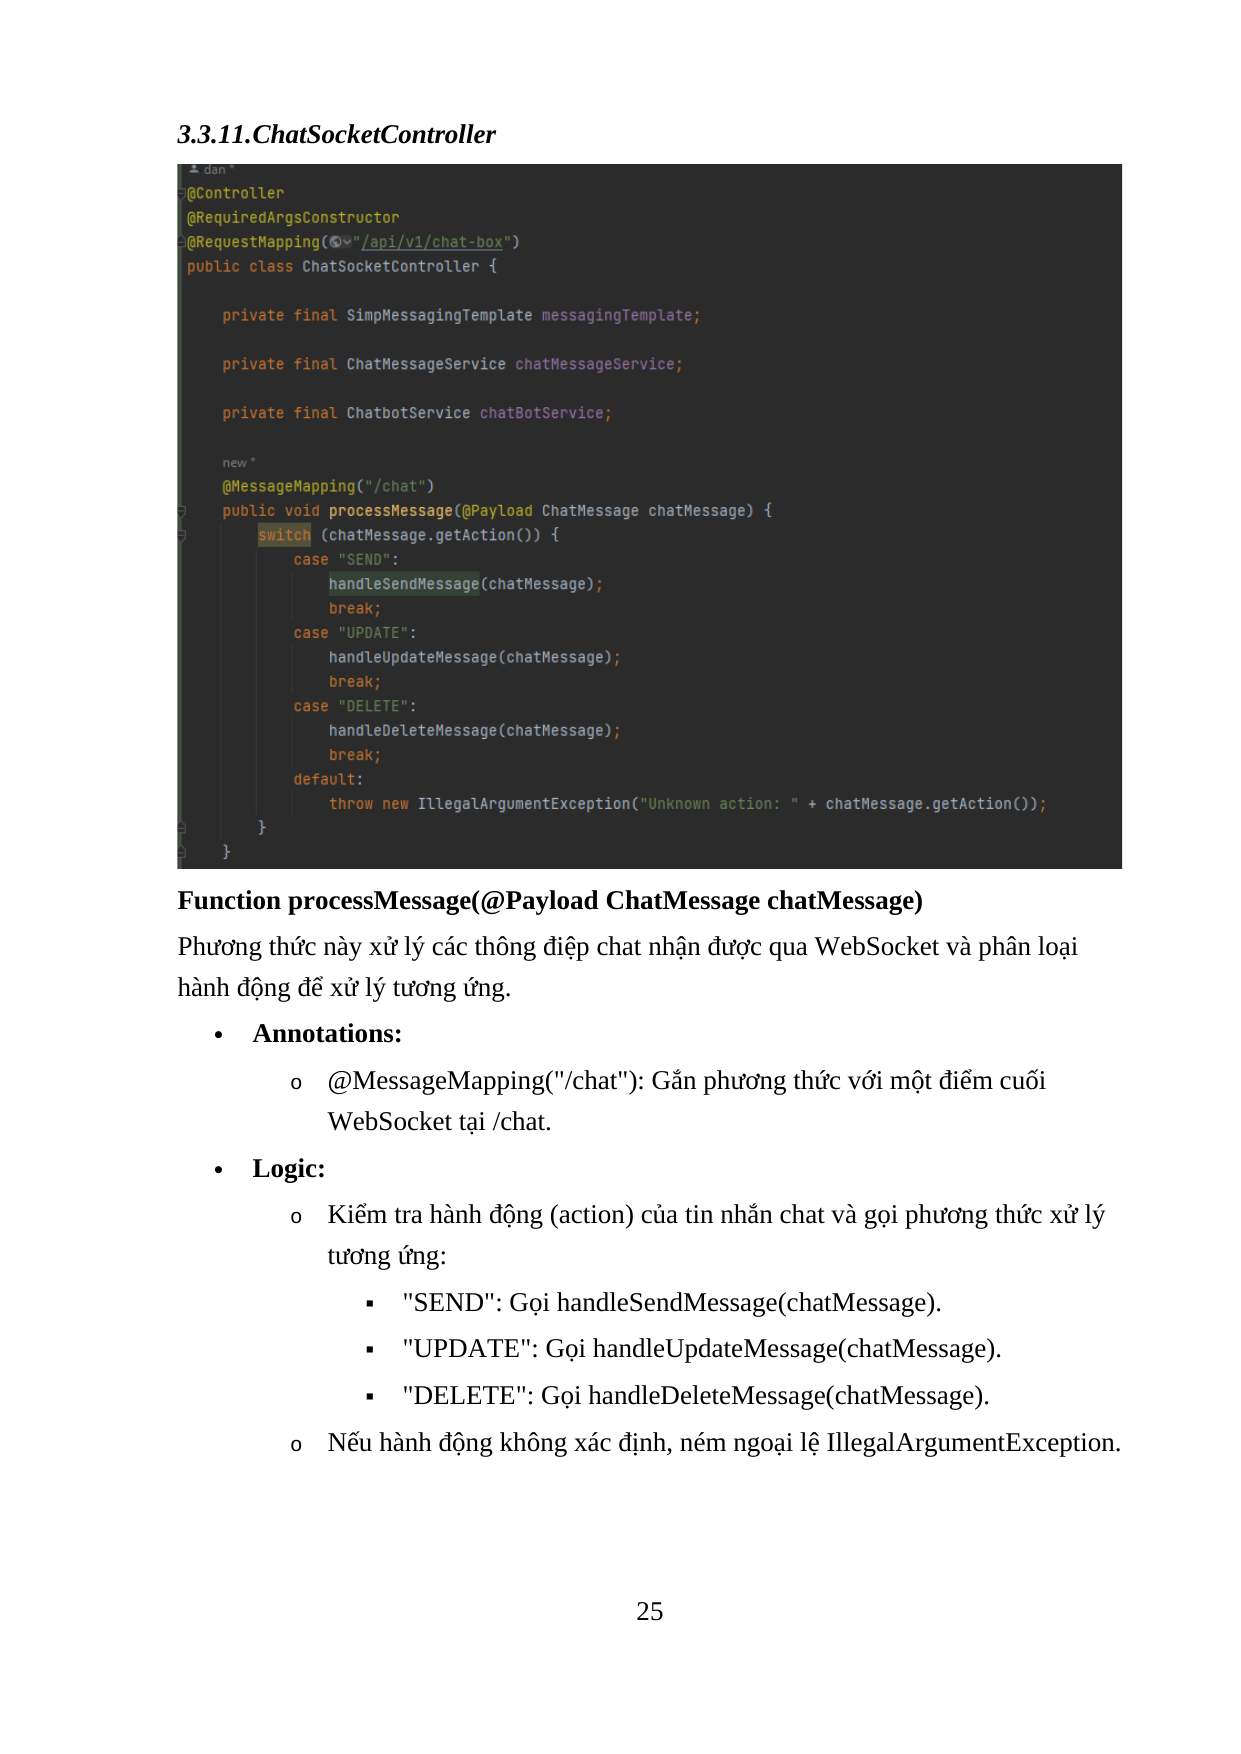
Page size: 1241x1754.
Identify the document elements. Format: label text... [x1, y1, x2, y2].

list Logic: [215, 1152, 1122, 1183]
text Function processMessage(@Payload ChatMessage chatMessage) [177, 884, 1122, 915]
list "UPDATE": Gọi handleUpdateMessage(chatMessage). [365, 1332, 1122, 1364]
subtitle ChatSocketController [177, 118, 1122, 149]
list @MessageMapping("/chat"): Gắn phương thức với một điểm cuối WebSocket tại /chat. [290, 1064, 1122, 1136]
picture [177, 164, 1123, 869]
list "SEND": Gọi handleSendMessage(chatMessage). [365, 1286, 1122, 1317]
list Nếu hành động không xác định, ném ngoại lệ IllegalArgumentException. [290, 1426, 1122, 1457]
list "DELETE": Gọi handleDeleteMessage(chatMessage). [365, 1379, 1122, 1410]
list Annotations: [215, 1017, 1122, 1049]
list Kiểm tra hành động (action) của tin nhắn chat và gọi phương thức xử lý tương ứng: [290, 1198, 1122, 1270]
text Phương thức này xử lý các thông điệp chat nhận được qua WebSocket và phân loại hành động để xử lý tương ứng. [177, 930, 1122, 1002]
